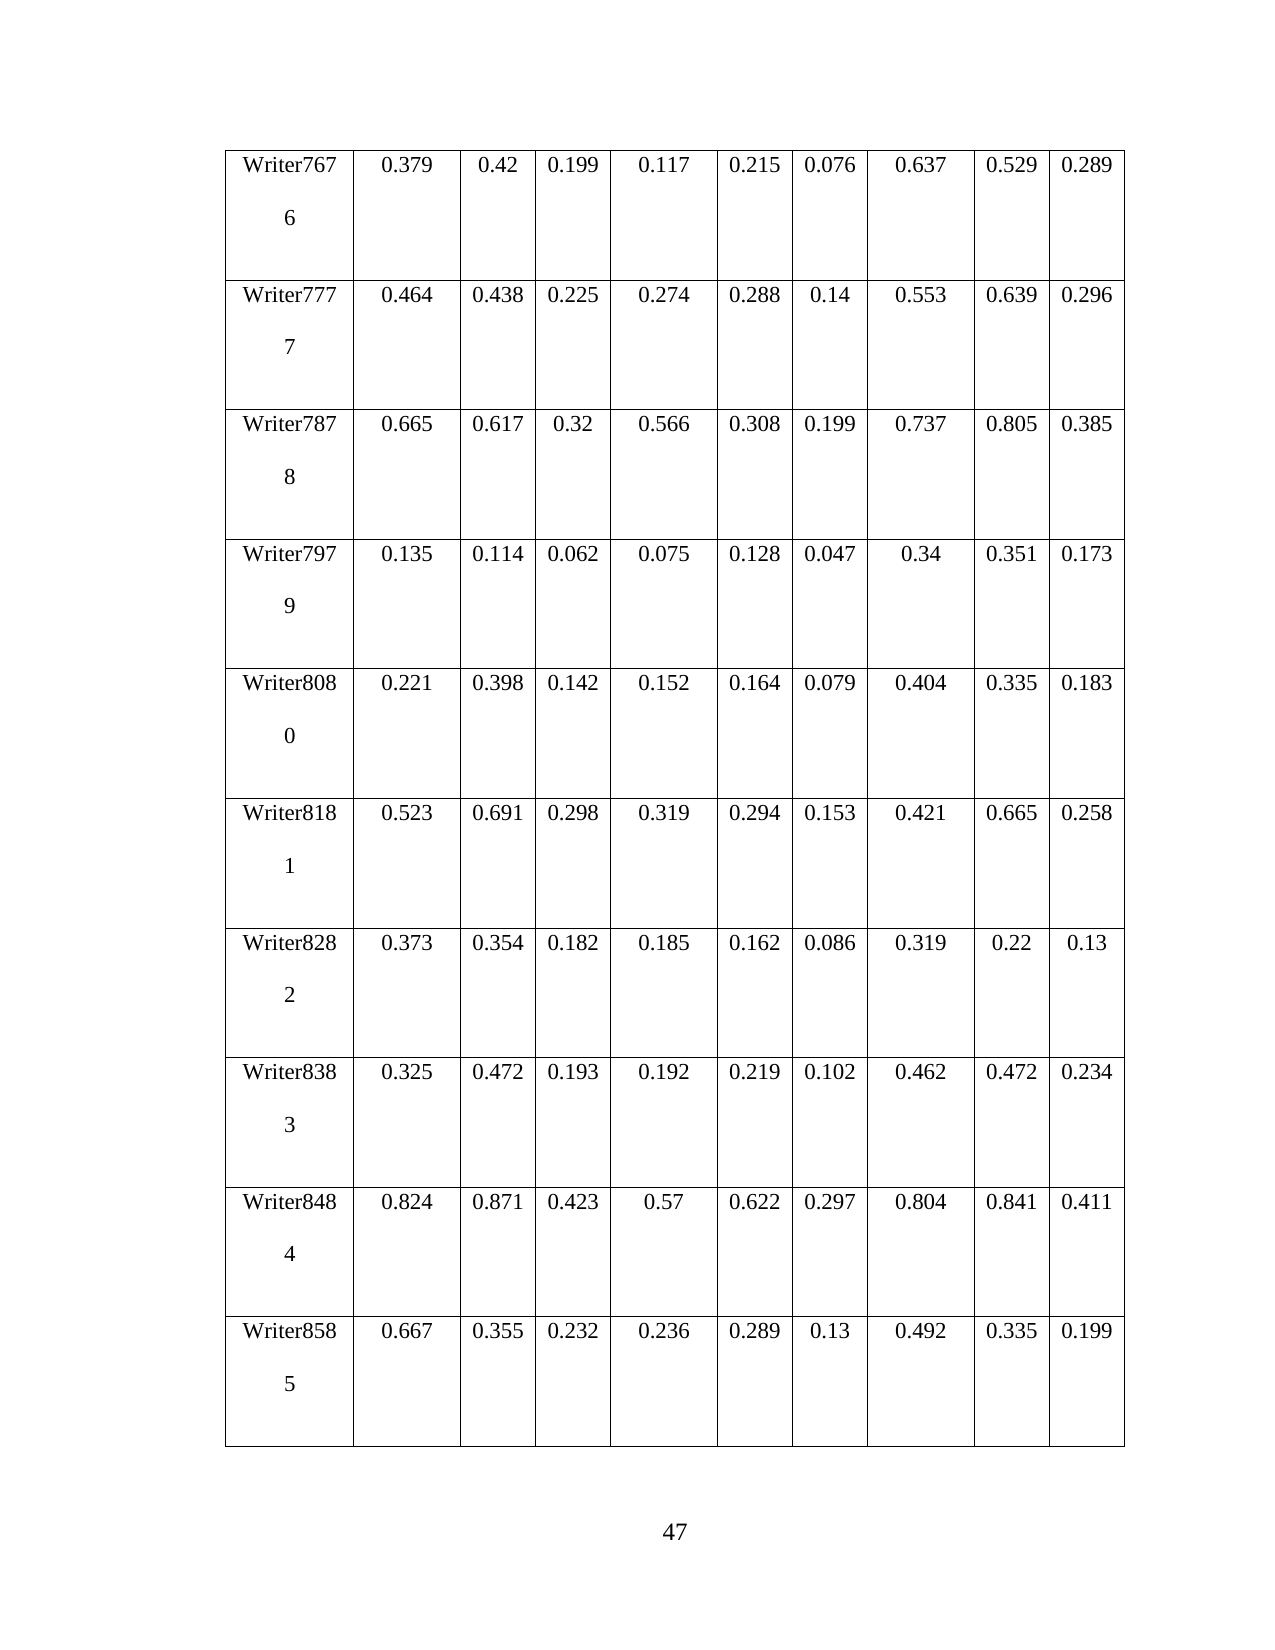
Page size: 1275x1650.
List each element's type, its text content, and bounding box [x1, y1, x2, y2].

table_cell 0.691 [461, 799, 535, 927]
table_cell 0.296 [1050, 281, 1124, 409]
table_cell 0.464 [354, 281, 460, 409]
table_cell 0.234 [1050, 1058, 1124, 1187]
table_cell 0.824 [354, 1188, 460, 1316]
table_cell 0.225 [536, 281, 610, 409]
table_cell 0.289 [718, 1317, 792, 1446]
table_cell 0.199 [1050, 1317, 1124, 1446]
table_cell 0.298 [536, 799, 610, 927]
table_cell 0.152 [611, 669, 717, 798]
table_cell 0.385 [1050, 410, 1124, 539]
table_cell 0.086 [793, 929, 867, 1057]
table_cell 0.215 [718, 151, 792, 279]
table_cell 0.319 [868, 929, 974, 1057]
table_cell 0.164 [718, 669, 792, 798]
table_cell 0.135 [354, 540, 460, 668]
table_cell 0.173 [1050, 540, 1124, 668]
table_cell 0.274 [611, 281, 717, 409]
table_cell 0.354 [461, 929, 535, 1057]
table_cell Writer7878 [226, 410, 353, 539]
table_cell Writer8383 [226, 1058, 353, 1187]
table_cell 0.288 [718, 281, 792, 409]
table_cell 0.076 [793, 151, 867, 279]
table_cell 0.639 [975, 281, 1049, 409]
table_cell 0.047 [793, 540, 867, 668]
table_cell 0.062 [536, 540, 610, 668]
table_cell Writer7777 [226, 281, 353, 409]
table_cell 0.185 [611, 929, 717, 1057]
table_cell 0.232 [536, 1317, 610, 1446]
table_cell 0.529 [975, 151, 1049, 279]
table_cell 0.335 [975, 669, 1049, 798]
table_cell 0.472 [461, 1058, 535, 1187]
table_cell 0.42 [461, 151, 535, 279]
table_cell 0.153 [793, 799, 867, 927]
table_cell 0.142 [536, 669, 610, 798]
table_cell Writer8484 [226, 1188, 353, 1316]
table_cell 0.325 [354, 1058, 460, 1187]
table_cell 0.398 [461, 669, 535, 798]
table_cell 0.472 [975, 1058, 1049, 1187]
table_cell 0.114 [461, 540, 535, 668]
table_cell 0.128 [718, 540, 792, 668]
table_cell 0.841 [975, 1188, 1049, 1316]
table_cell Writer7979 [226, 540, 353, 668]
table_cell 0.373 [354, 929, 460, 1057]
table_cell Writer8080 [226, 669, 353, 798]
table_cell Writer7676 [226, 151, 353, 279]
table_cell 0.34 [868, 540, 974, 668]
table_cell 0.805 [975, 410, 1049, 539]
table_cell 0.665 [975, 799, 1049, 927]
table_cell 0.308 [718, 410, 792, 539]
table_cell 0.665 [354, 410, 460, 539]
table_cell 0.182 [536, 929, 610, 1057]
table_cell 0.492 [868, 1317, 974, 1446]
table_cell 0.289 [1050, 151, 1124, 279]
table_cell 0.462 [868, 1058, 974, 1187]
table_cell 0.22 [975, 929, 1049, 1057]
table_cell 0.617 [461, 410, 535, 539]
table_cell 0.079 [793, 669, 867, 798]
table_cell 0.117 [611, 151, 717, 279]
table_cell 0.183 [1050, 669, 1124, 798]
table_cell 0.351 [975, 540, 1049, 668]
table_cell 0.199 [536, 151, 610, 279]
table_cell 0.199 [793, 410, 867, 539]
table_cell 0.236 [611, 1317, 717, 1446]
table_cell 0.102 [793, 1058, 867, 1187]
table_cell Writer8585 [226, 1317, 353, 1446]
table_cell 0.162 [718, 929, 792, 1057]
table_cell 0.13 [793, 1317, 867, 1446]
table_cell 0.379 [354, 151, 460, 279]
table_cell 0.258 [1050, 799, 1124, 927]
table_cell 0.438 [461, 281, 535, 409]
table_cell 0.566 [611, 410, 717, 539]
table_cell Writer8181 [226, 799, 353, 927]
table_cell 0.57 [611, 1188, 717, 1316]
table_cell 0.404 [868, 669, 974, 798]
table_cell 0.294 [718, 799, 792, 927]
table_cell Writer8282 [226, 929, 353, 1057]
table_cell 0.667 [354, 1317, 460, 1446]
table_cell 0.297 [793, 1188, 867, 1316]
table_cell 0.421 [868, 799, 974, 927]
table_cell 0.637 [868, 151, 974, 279]
table_cell 0.871 [461, 1188, 535, 1316]
table_cell 0.553 [868, 281, 974, 409]
table_cell 0.219 [718, 1058, 792, 1187]
table_cell 0.192 [611, 1058, 717, 1187]
table_cell 0.319 [611, 799, 717, 927]
table_cell 0.075 [611, 540, 717, 668]
table_cell 0.523 [354, 799, 460, 927]
table_cell 0.804 [868, 1188, 974, 1316]
table_cell 0.14 [793, 281, 867, 409]
table_cell 0.737 [868, 410, 974, 539]
table_cell 0.32 [536, 410, 610, 539]
table_cell 0.193 [536, 1058, 610, 1187]
table_cell 0.622 [718, 1188, 792, 1316]
table_cell 0.221 [354, 669, 460, 798]
table_cell 0.423 [536, 1188, 610, 1316]
table_cell 0.335 [975, 1317, 1049, 1446]
table_cell 0.13 [1050, 929, 1124, 1057]
table_cell 0.355 [461, 1317, 535, 1446]
table_cell 0.411 [1050, 1188, 1124, 1316]
